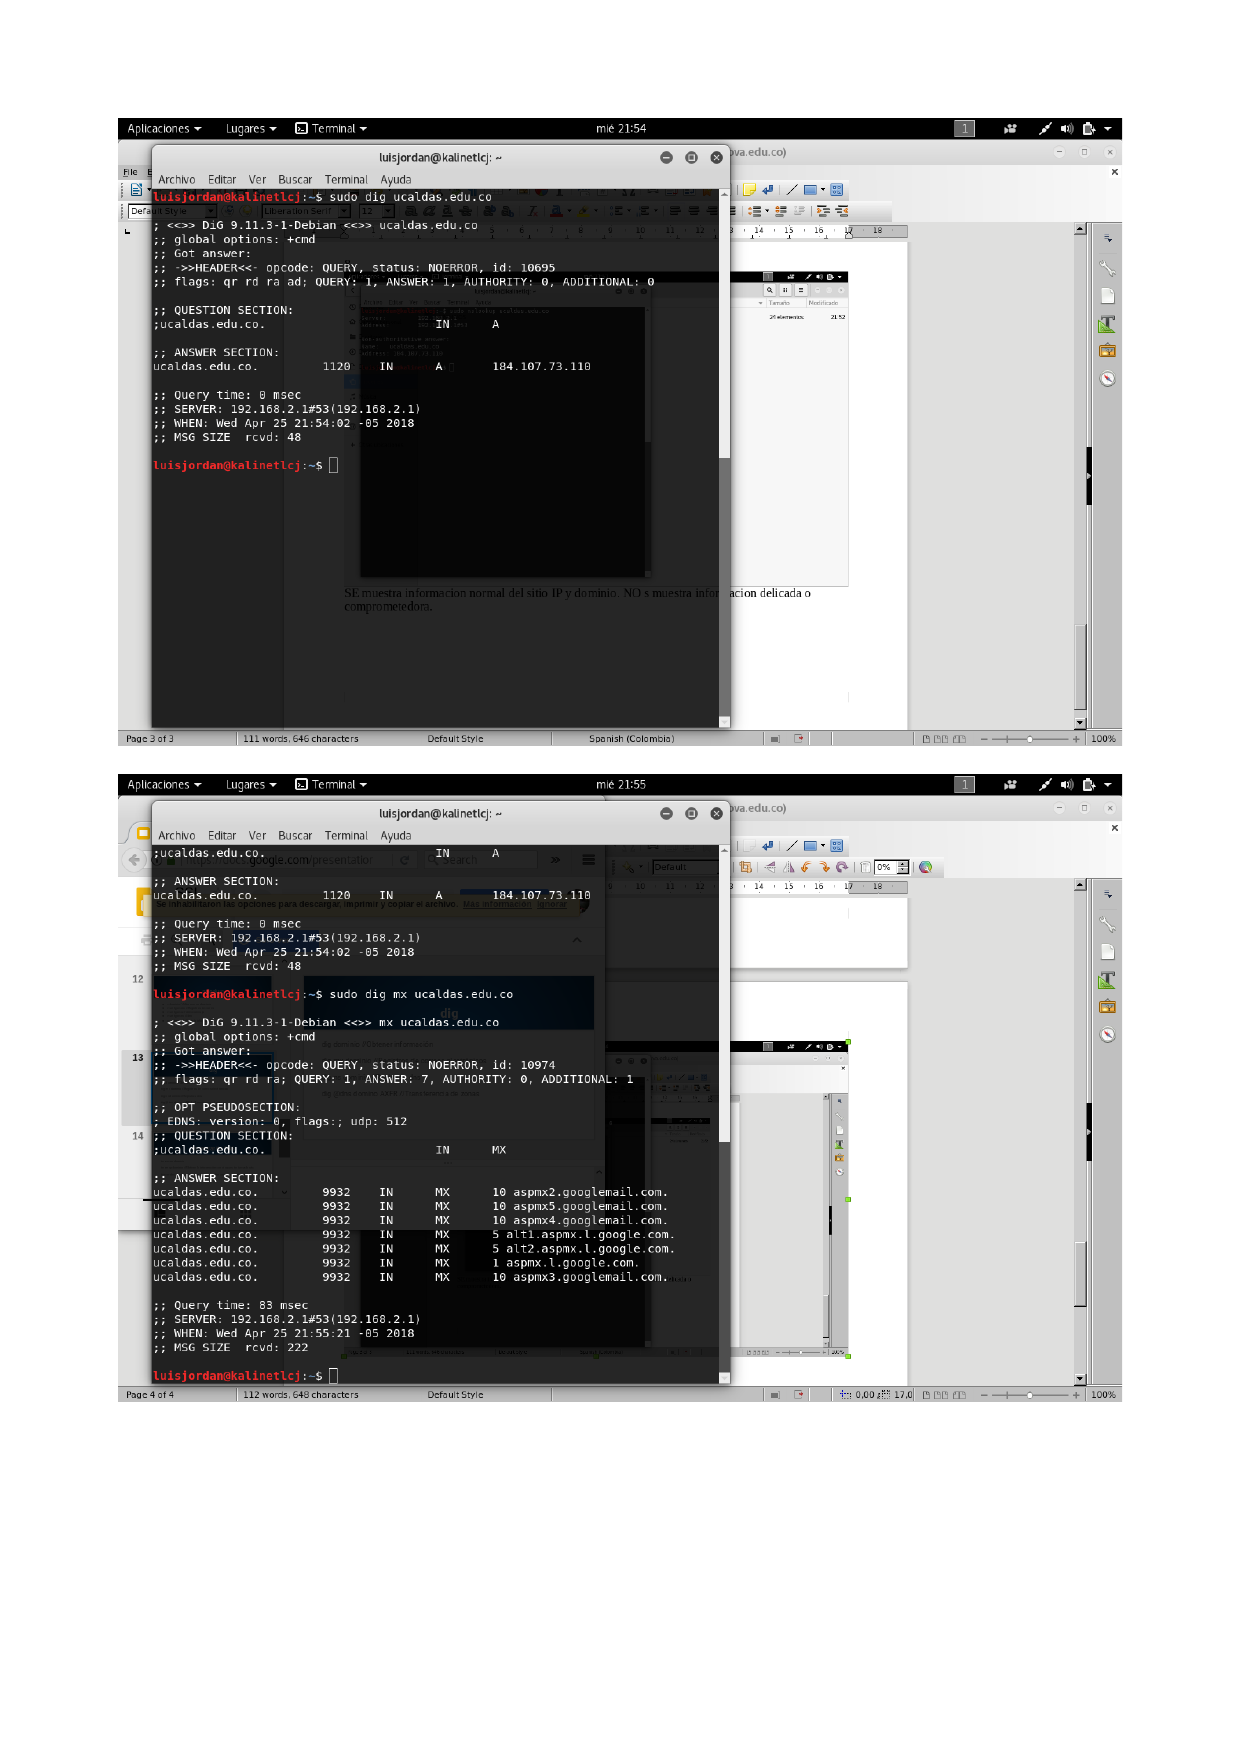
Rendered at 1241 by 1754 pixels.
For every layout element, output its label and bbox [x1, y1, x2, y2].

picture [118, 118, 1123, 746]
picture [118, 774, 1123, 1402]
